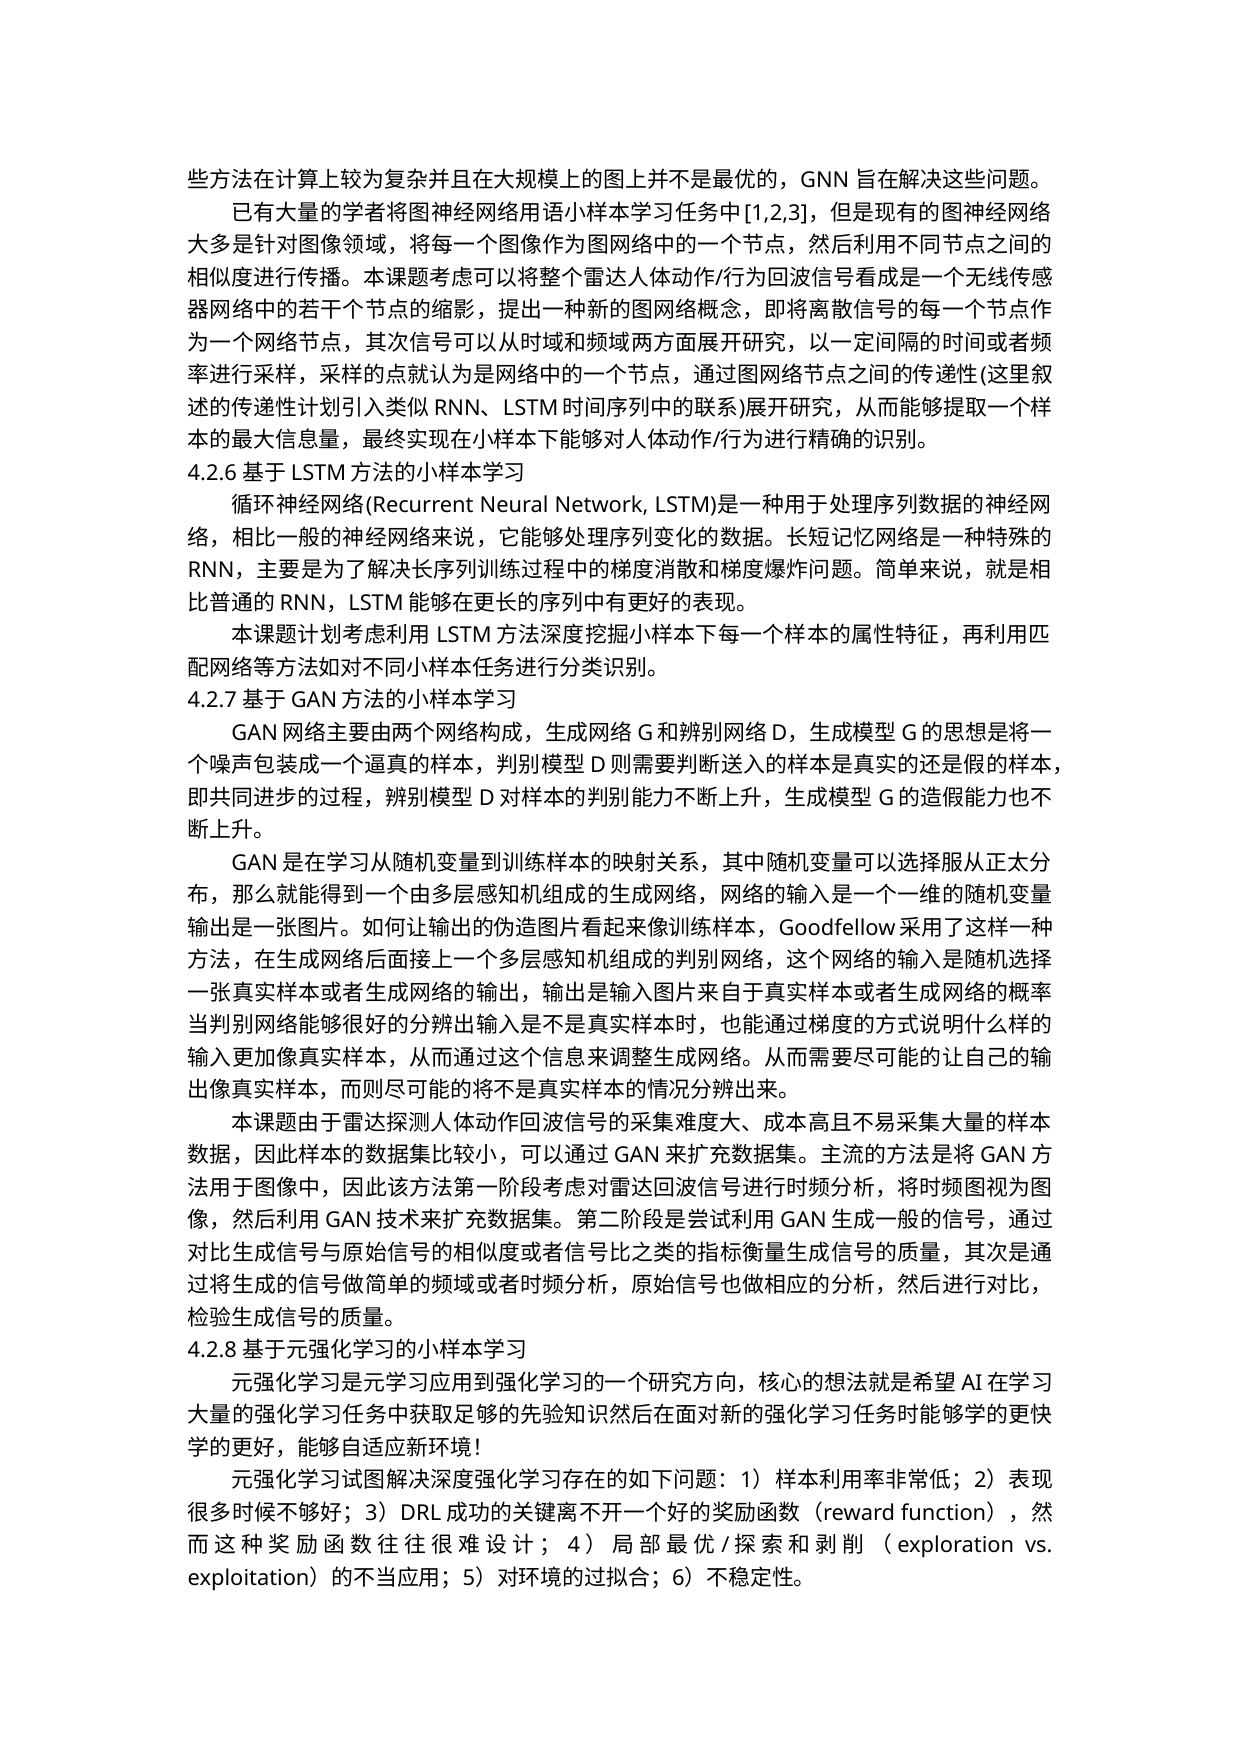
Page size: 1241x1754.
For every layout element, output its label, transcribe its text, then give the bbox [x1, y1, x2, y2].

text 4.2.6 基于LSTM方法的小样本学习 [187, 454, 1053, 487]
text 4.2.7 基于GAN方法的小样本学习 [187, 682, 1053, 714]
text 循环神经网络(Recurrent Neural Network, LSTM)是一种用于处理序列数据的神经网络，相比一般的神经网络来说，它能够处理序列变化的数据。长短记忆网络是一种特殊的RNN，主要是为了解决长序列训练过程中的梯度消散和梯度爆炸问题。简单来说，就是相比普通的RNN，LSTM能够在更长的序列中有更好的表现。 [187, 487, 1053, 617]
text 本课题由于雷达探测人体动作回波信号的采集难度大、成本高且不易采集大量的样本数据，因此样本的数据集比较小，可以通过GAN来扩充数据集。主流的方法是将GAN方法用于图像中，因此该方法第一阶段考虑对雷达回波信号进行时频分析，将时频图视为图像，然后利用GAN技术来扩充数据集。第二阶段是尝试利用GAN生成一般的信号，通过对比生成信号与原始信号的相似度或者信号比之类的指标衡量生成信号的质量，其次是通过将生成的信号做简单的频域或者时频分析，原始信号也做相应的分析，然后进行对比，检验生成信号的质量。 [187, 1104, 1053, 1332]
text 本课题计划考虑利用LSTM方法深度挖掘小样本下每一个样本的属性特征，再利用匹配网络等方法如对不同小样本任务进行分类识别。 [187, 617, 1053, 682]
text 4.2.8 基于元强化学习的小样本学习 [187, 1332, 1053, 1364]
text 已有大量的学者将图神经网络用语小样本学习任务中[1,2,3]，但是现有的图神经网络大多是针对图像领域，将每一个图像作为图网络中的一个节点，然后利用不同节点之间的相似度进行传播。本课题考虑可以将整个雷达人体动作/行为回波信号看成是一个无线传感器网络中的若干个节点的缩影，提出一种新的图网络概念，即将离散信号的每一个节点作为一个网络节点，其次信号可以从时域和频域两方面展开研究，以一定间隔的时间或者频率进行采样，采样的点就认为是网络中的一个节点，通过图网络节点之间的传递性(这里叙述的传递性计划引入类似RNN、LSTM时间序列中的联系)展开研究，从而能够提取一个样本的最大信息量，最终实现在小样本下能够对人体动作/行为进行精确的识别。 [187, 194, 1053, 454]
text GAN网络主要由两个网络构成，生成网络G和辨别网络D，生成模型G的思想是将一个噪声包装成一个逼真的样本，判别模型D则需要判断送入的样本是真实的还是假的样本，即共同进步的过程，辨别模型D对样本的判别能力不断上升，生成模型G的造假能力也不断上升。 [187, 714, 1053, 844]
text 元强化学习是元学习应用到强化学习的一个研究方向，核心的想法就是希望AI在学习大量的强化学习任务中获取足够的先验知识然后在面对新的强化学习任务时能够学的更快，学的更好，能够自适应新环境！ [187, 1364, 1053, 1462]
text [187, 162, 1053, 194]
text 元强化学习试图解决深度强化学习存在的如下问题：1）样本利用率非常低；2）表现很多时候不够好；3）DRL成功的关键离不开一个好的奖励函数（reward function），然而这种奖励函数往往很难设计；4）局部最优/探索和剥削（exploration vs. exploitation）的不当应用；5）对环境的过拟合；6）不稳定性。 [187, 1462, 1053, 1592]
text GAN是在学习从随机变量到训练样本的映射关系，其中随机变量可以选择服从正太分布，那么就能得到一个由多层感知机组成的生成网络，网络的输入是一个一维的随机变量，输出是一张图片。如何让输出的伪造图片看起来像训练样本，Goodfellow采用了这样一种方法，在生成网络后面接上一个多层感知机组成的判别网络，这个网络的输入是随机选择一张真实样本或者生成网络的输出，输出是输入图片来自于真实样本或者生成网络的概率，当判别网络能够很好的分辨出输入是不是真实样本时，也能通过梯度的方式说明什么样的输入更加像真实样本，从而通过这个信息来调整生成网络。从而需要尽可能的让自己的输出像真实样本，而则尽可能的将不是真实样本的情况分辨出来。 [187, 844, 1053, 1104]
